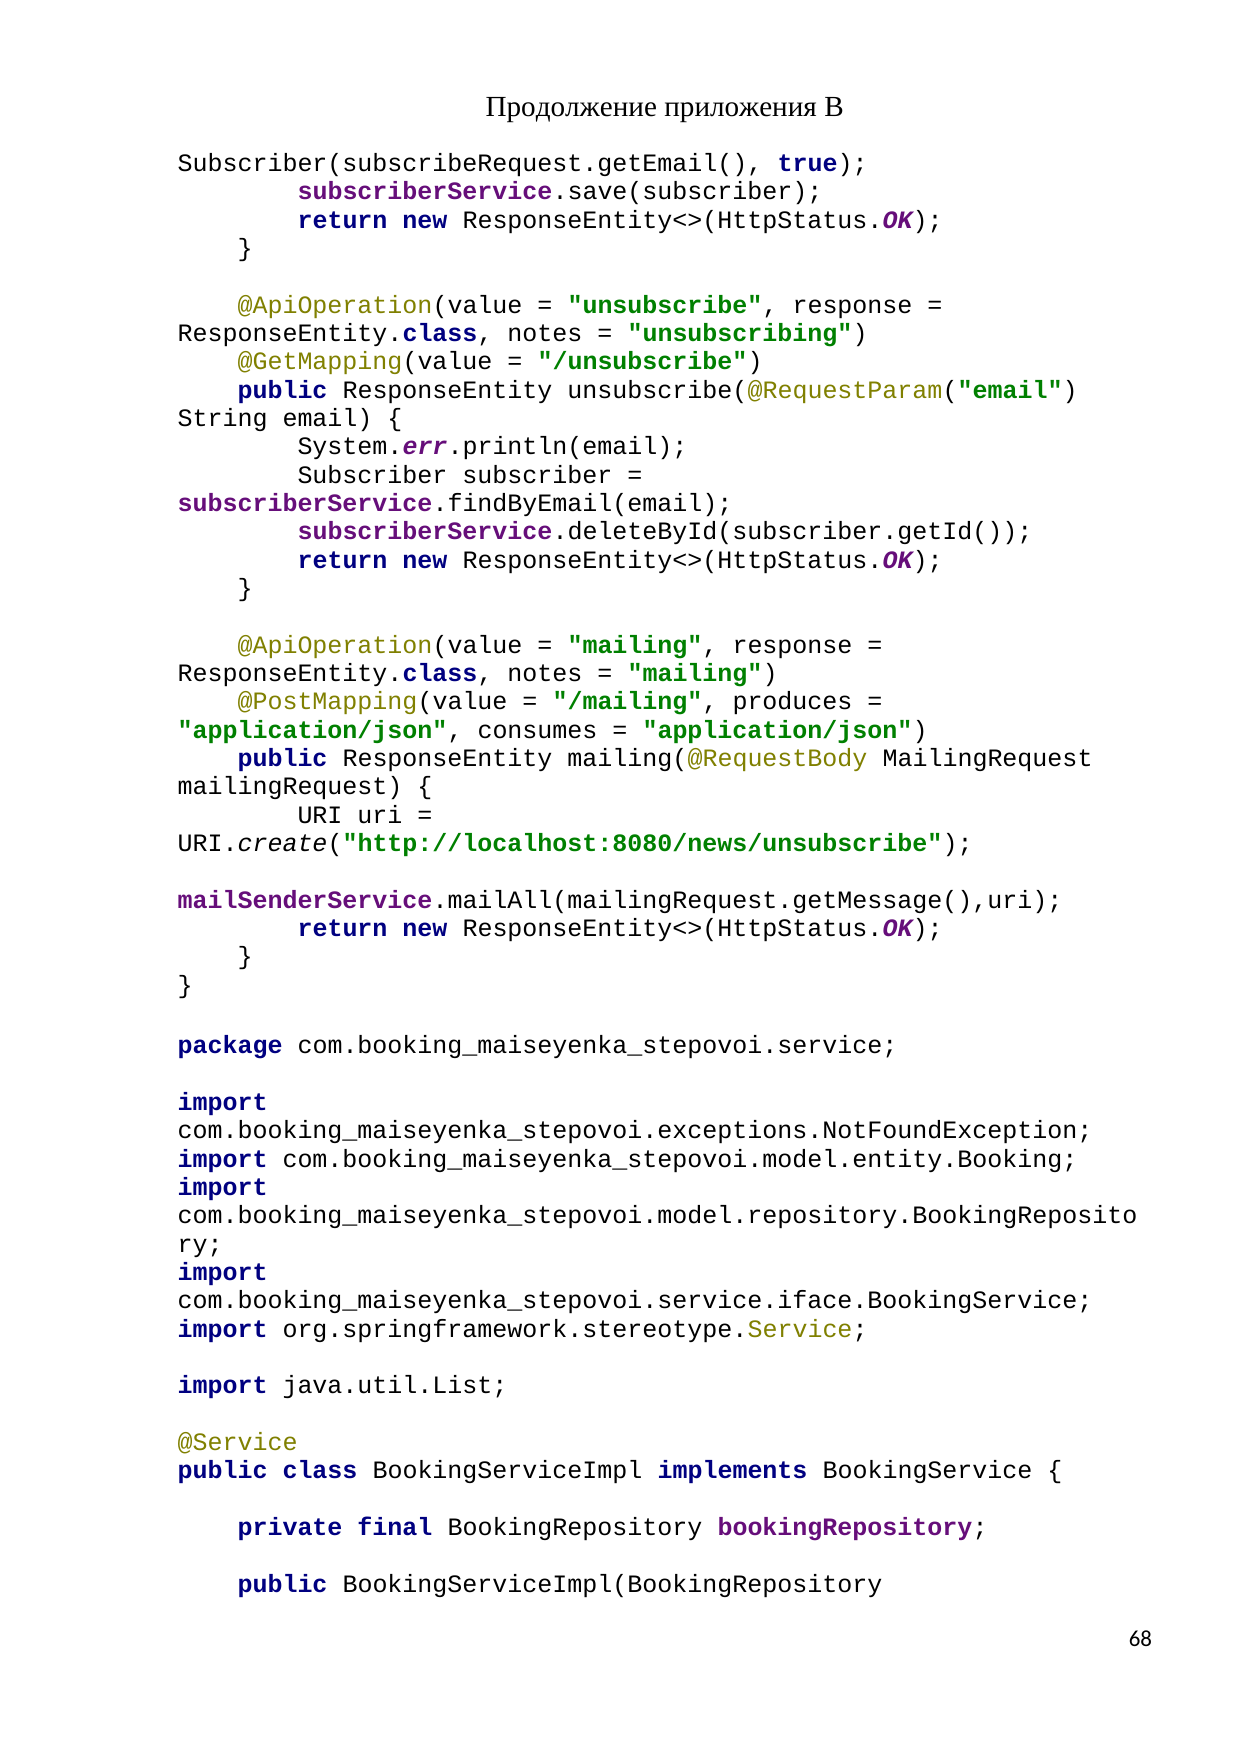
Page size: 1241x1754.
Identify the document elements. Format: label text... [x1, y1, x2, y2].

text Продолжение приложения В [177, 89, 1152, 122]
text package com.booking_maiseyenka_stepovoi.service; import com.booking_maiseyenka_stepovoi.exceptions.NotFoundException; import com.booking_maiseyenka_stepovoi.model.entity.Booking; import com.booking_maiseyenka_stepovoi.model.repository.BookingRepository; import com.booking_maiseyenka_stepovoi.service.iface.BookingService; import org.springframework.stereotype.Service; import java.util.List; @Service public class BookingServiceImpl implements BookingService { private final BookingRepository bookingRepository; public BookingServiceImpl(BookingRepository [177, 1033, 1152, 1600]
text Subscriber(subscribeRequest.getEmail(), true); subscriberService.save(subscriber); return new ResponseEntity<>(HttpStatus.OK); } @ApiOperation(value = "unsubscribe", response = ResponseEntity.class, notes = "unsubscribing") @GetMapping(value = "/unsubscribe") public ResponseEntity unsubscribe(@RequestParam("email") String email) { System.err.println(email); Subscriber subscriber = subscriberService.findByEmail(email); subscriberService.deleteById(subscriber.getId()); return new ResponseEntity<>(HttpStatus.OK); } @ApiOperation(value = "mailing", response = ResponseEntity.class, notes = "mailing") @PostMapping(value = "/mailing", produces = "application/json", consumes = "application/json") public ResponseEntity mailing(@RequestBody MailingRequest mailingRequest) { URI uri = URI.create("http://localhost:8080/news/unsubscribe"); mailSenderService.mailAll(mailingRequest.getMessage(),uri); return new ResponseEntity<>(HttpStatus.OK); } } [177, 151, 1152, 1001]
